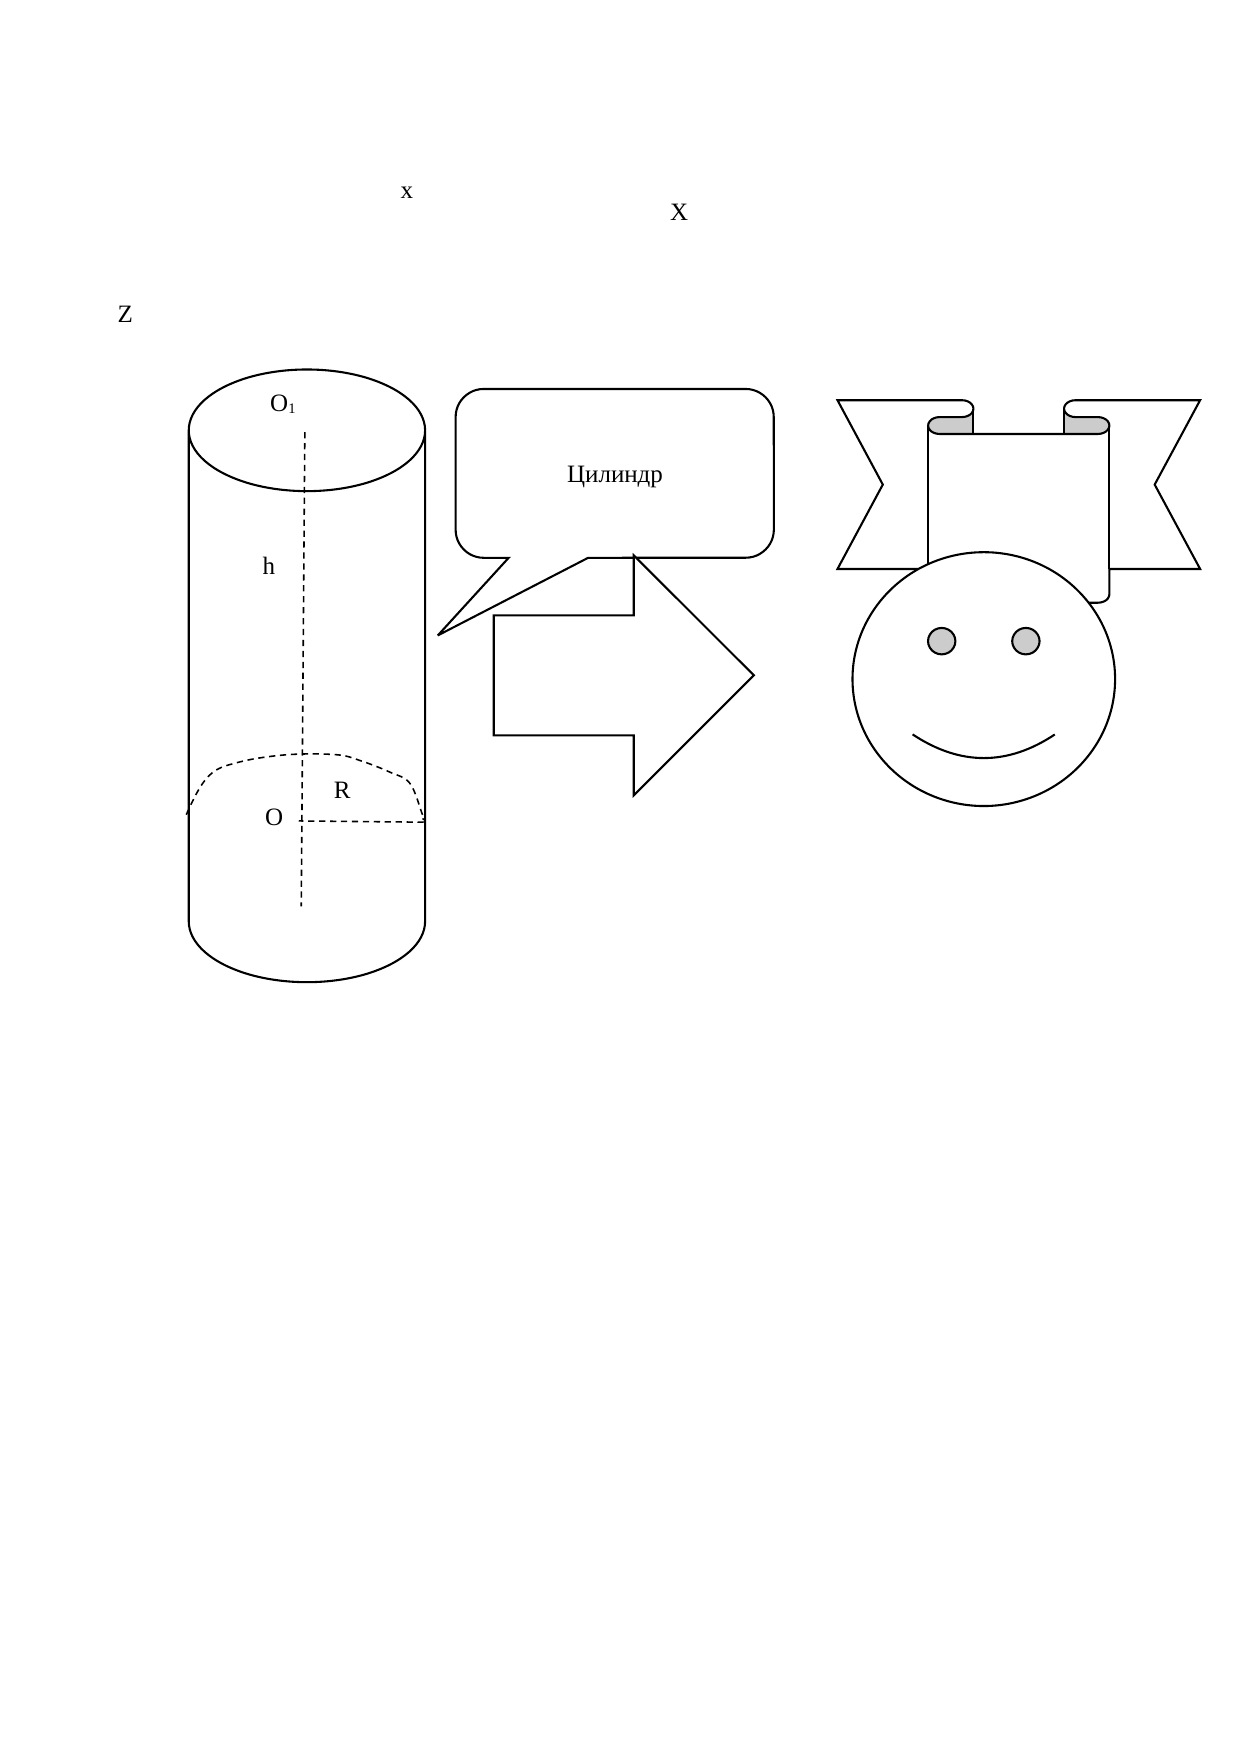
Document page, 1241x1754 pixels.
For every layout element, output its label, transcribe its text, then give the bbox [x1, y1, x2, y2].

text x [177, 176, 1152, 204]
